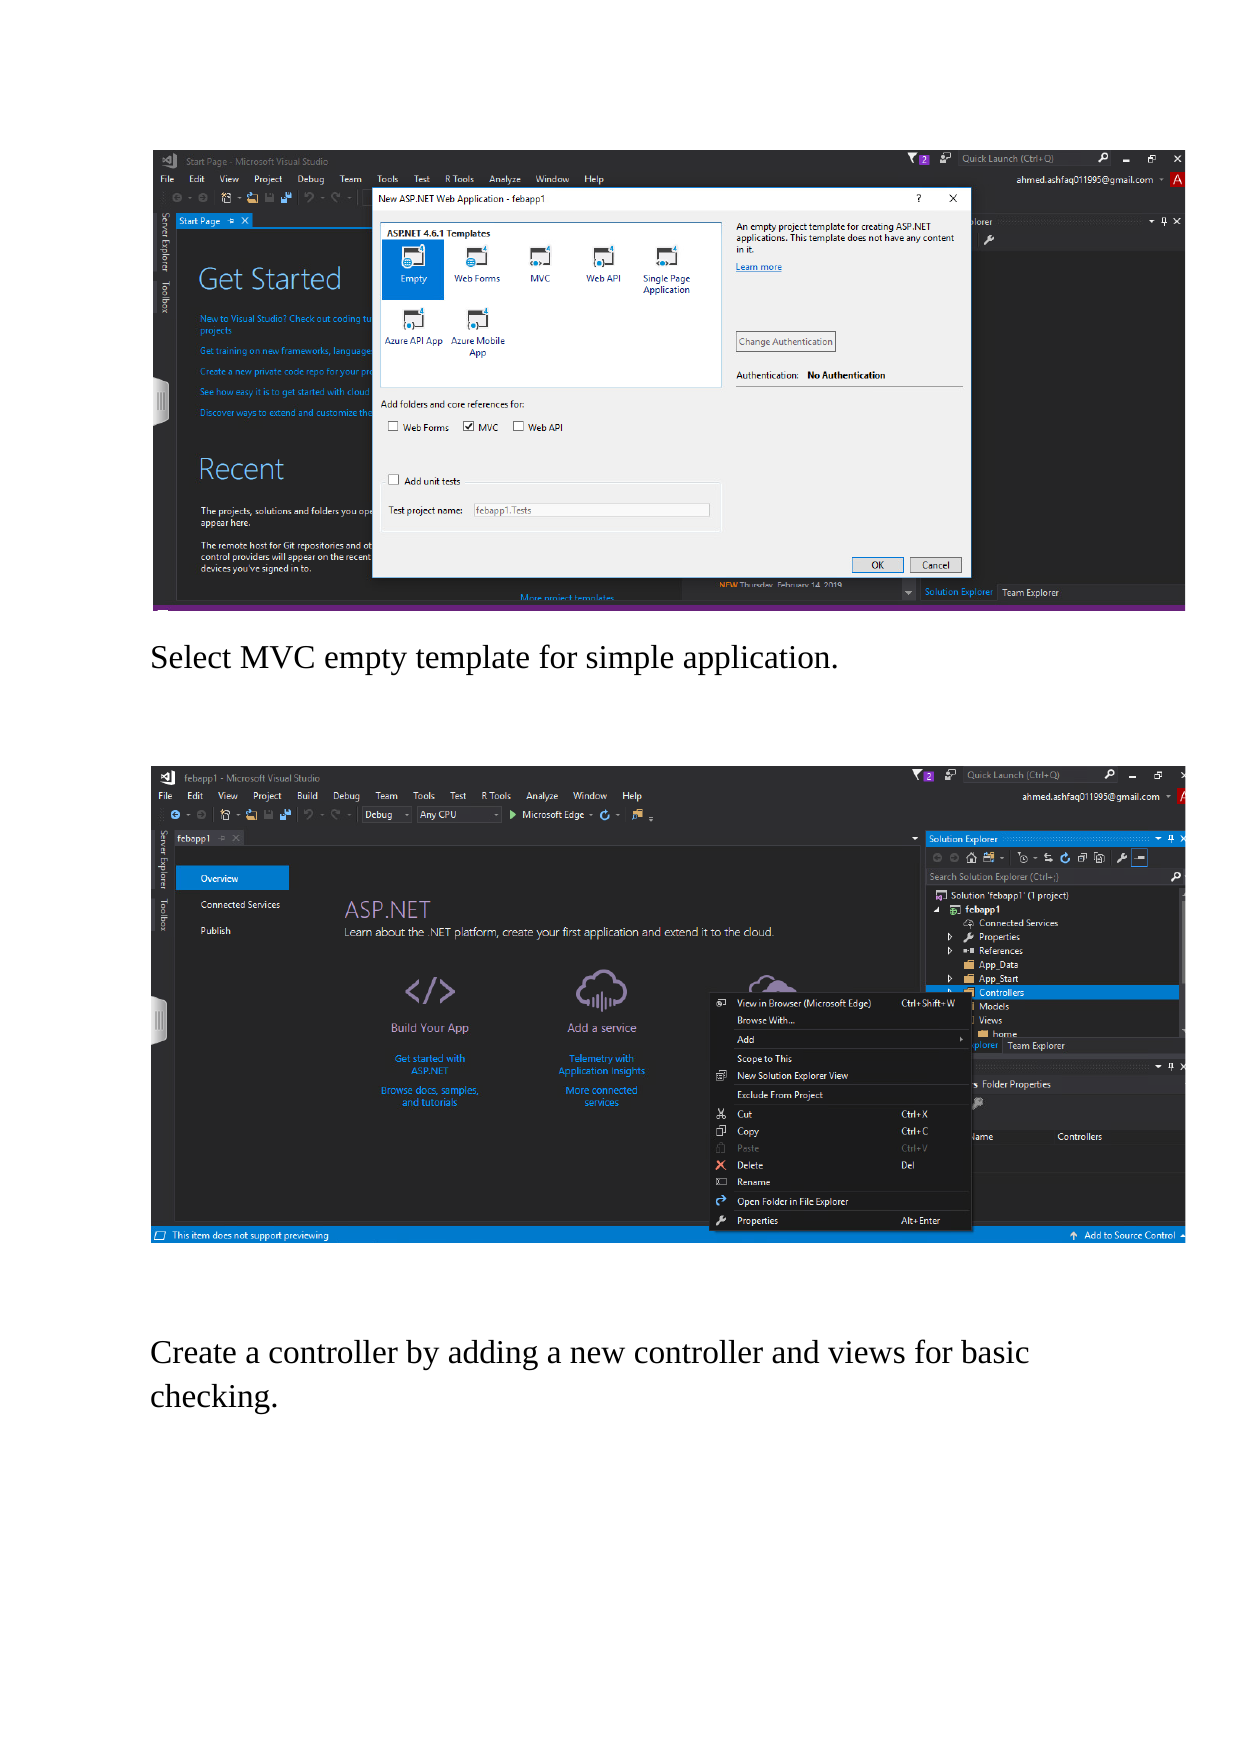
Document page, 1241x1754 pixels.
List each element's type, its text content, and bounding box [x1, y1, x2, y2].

picture [153, 150, 1186, 611]
text Select MVC empty template for simple application. [150, 637, 1090, 675]
picture [151, 766, 1186, 1243]
text Create a controller by adding a new controller and views for basic checking. [150, 1332, 1090, 1415]
